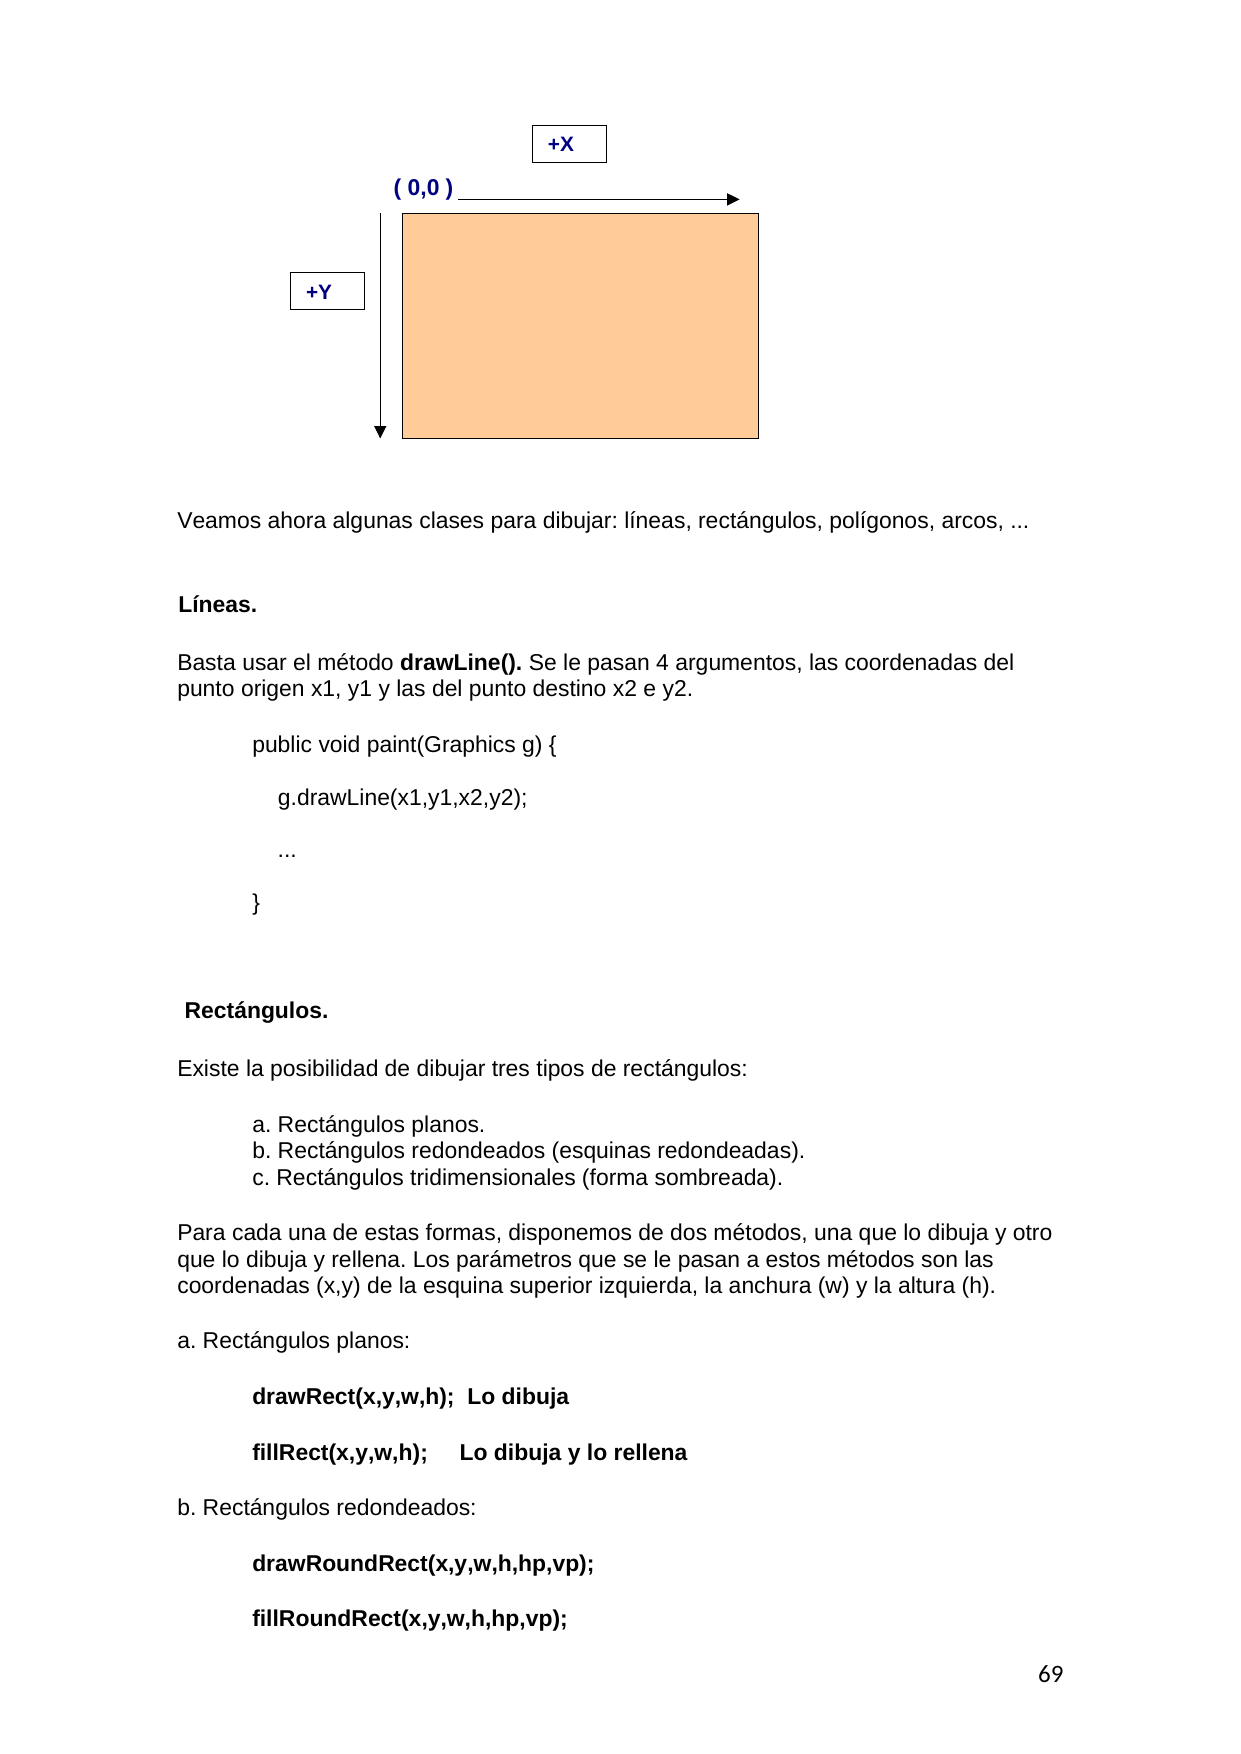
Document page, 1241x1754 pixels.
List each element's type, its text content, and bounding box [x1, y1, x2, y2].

text ( 0,0 ) [177, 173, 1063, 200]
text a. Rectángulos planos: [177, 1327, 1063, 1354]
text Existe la posibilidad de dibujar tres tipos de rectángulos: [177, 1055, 1063, 1082]
text public void paint(Graphics g) { [252, 731, 988, 757]
text Para cada una de estas formas, disponemos de dos métodos, una que lo dibuja y otro que lo dibuja y rellena. Los parámetros que se le pasan a estos métodos son las coordenadas (x,y) de la esquina superior izquierda, la anchura (w) y la altura (h). [177, 1219, 1063, 1298]
text Veamos ahora algunas clases para dibujar: líneas, rectángulos, polígonos, arcos, ... [177, 507, 1063, 562]
text a. Rectángulos planos. b. Rectángulos redondeados (esquinas redondeadas). c. Rectángulos tridimensionales (forma sombreada). [252, 1111, 988, 1190]
text } [252, 889, 988, 915]
text g.drawLine(x1,y1,x2,y2); [252, 784, 988, 810]
subtitle Rectángulos. [178, 997, 1063, 1024]
text Basta usar el método drawLine(). Se le pasan 4 argumentos, las coordenadas del punto origen x1, y1 y las del punto destino x2 e y2. [177, 649, 1063, 702]
text drawRoundRect(x,y,w,h,hp,vp); [252, 1549, 988, 1576]
text fillRect(x,y,w,h); Lo dibuja y lo rellena [252, 1438, 988, 1465]
text fillRoundRect(x,y,w,h,hp,vp); [252, 1605, 988, 1631]
text drawRect(x,y,w,h); Lo dibuja [252, 1383, 988, 1409]
text ... [252, 836, 988, 863]
subtitle Líneas. [178, 591, 1063, 617]
text b. Rectángulos redondeados: [177, 1494, 1063, 1520]
